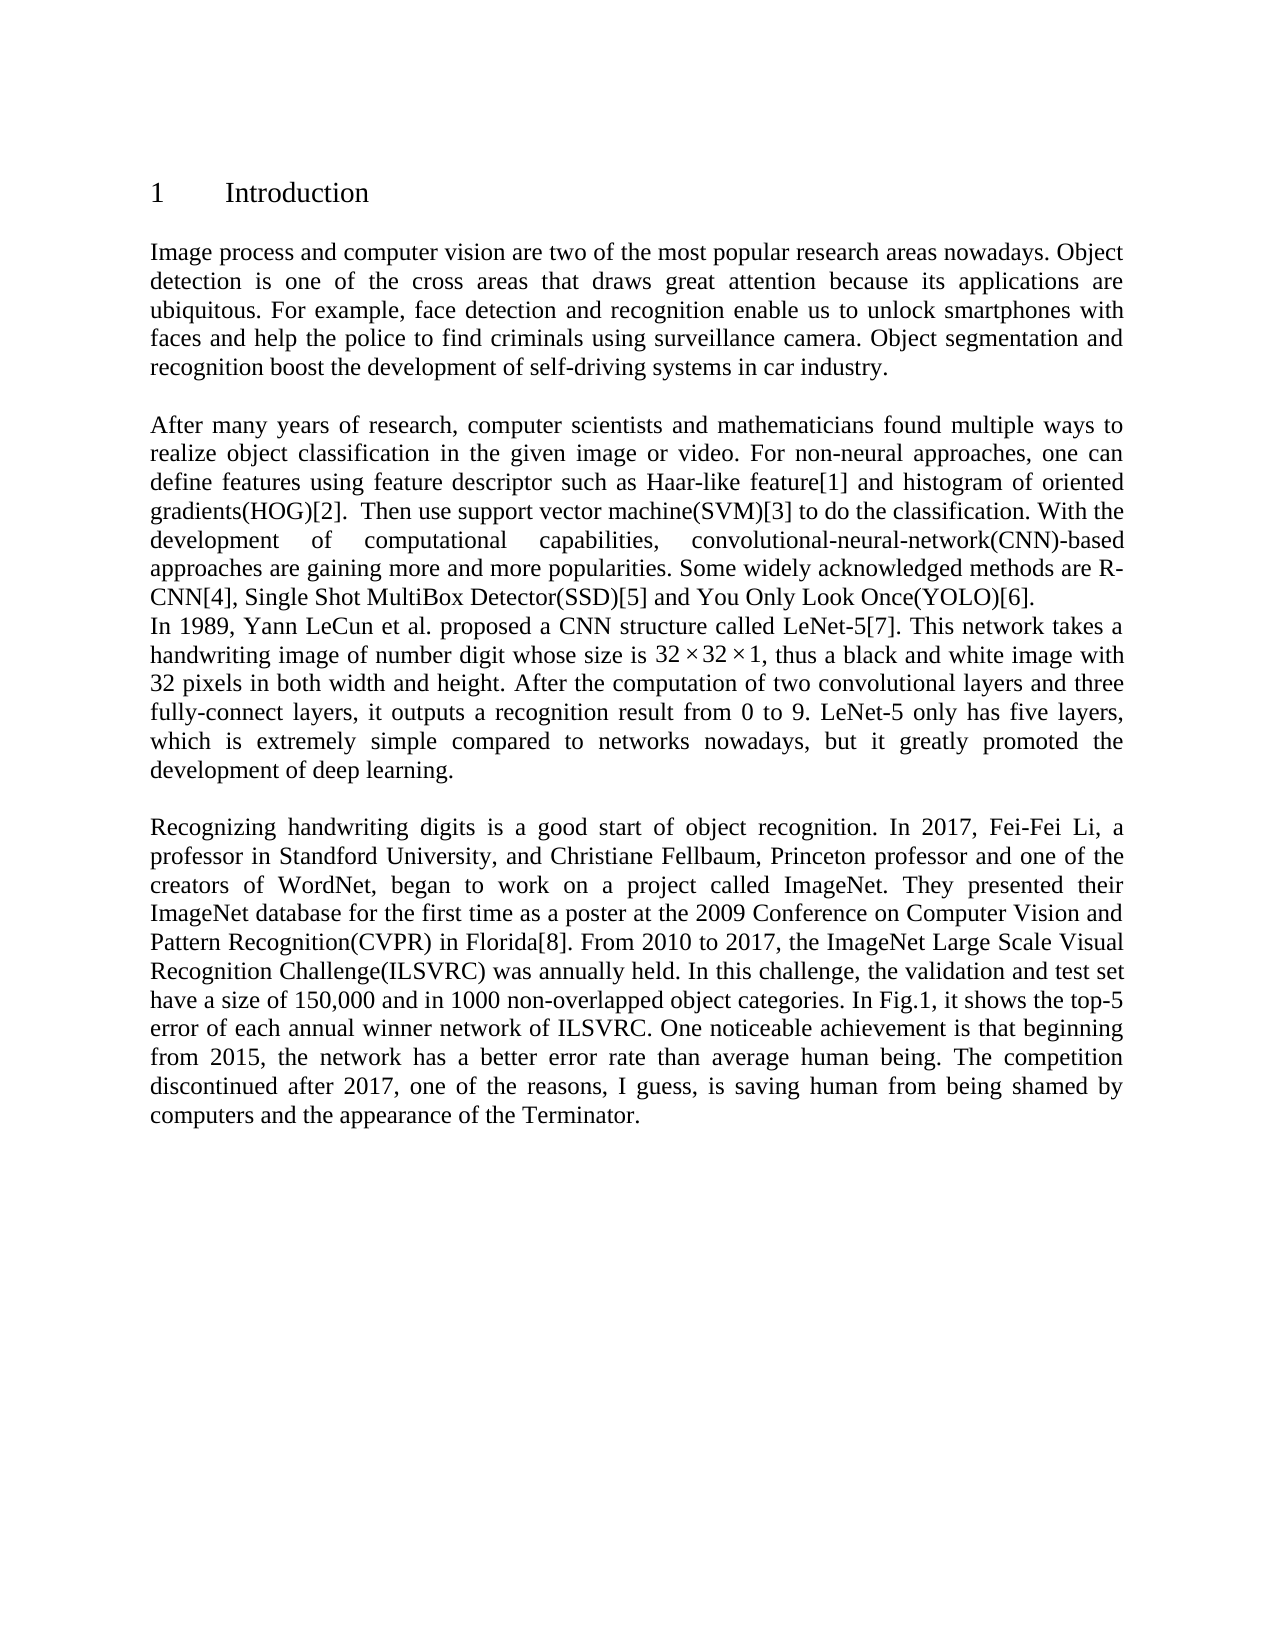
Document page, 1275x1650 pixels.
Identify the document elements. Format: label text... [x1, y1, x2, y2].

text Recognizing handwriting digits is a good start of object recognition. In 2017, Fei-Fei Li, a professor in Standford University, and Christiane Fellbaum, Princeton professor and one of the creators of WordNet, began to work on a project called ImageNet. They presented their ImageNet database for the first time as a poster at the 2009 Conference on Computer Vision and Pattern Recognition(CVPR) in Florida[8]. From 2010 to 2017, the ImageNet Large Scale Visual Recognition Challenge(ILSVRC) was annually held. In this challenge, the validation and test set have a size of 150,000 and in 1000 non-overlapped object categories. In Fig.1, it shows the top-5 error of each annual winner network of ILSVRC. One noticeable achievement is that beginning from 2015, the network has a better error rate than average human being. The competition discontinued after 2017, one of the reasons, I guess, is saving human from being shamed by computers and the appearance of the Terminator. [150, 812, 1125, 1128]
subtitle 1 Introduction [150, 175, 1125, 208]
text In 1989, Yann LeCun et al. proposed a CNN structure called LeNet-5[7]. This network takes a handwriting image of number digit whose size is , thus a black and white image with 32 pixels in both width and height. After the computation of two convolutional layers and three fully-connect layers, it outputs a recognition result from 0 to 9. LeNet-5 only has five layers, which is extremely simple compared to networks nowadays, but it greatly promoted the development of deep learning. [150, 611, 1125, 783]
text Image process and computer vision are two of the most popular research areas nowadays. Object detection is one of the cross areas that draws great attention because its applications are ubiquitous. For example, face detection and recognition enable us to unlock smartphones with faces and help the police to find criminals using surveillance camera. Object segmentation and recognition boost the development of self-driving systems in car industry. [150, 237, 1125, 381]
text After many years of research, computer scientists and mathematicians found multiple ways to realize object classification in the given image or video. For non-neural approaches, one can define features using feature descriptor such as Haar-like feature[1] and histogram of oriented gradients(HOG)[2]. Then use support vector machine(SVM)[3] to do the classification. With the development of computational capabilities, convolutional-neural-network(CNN)-based approaches are gaining more and more popularities. Some widely acknowledged methods are R-CNN[4], Single Shot MultiBox Detector(SSD)[5] and You Only Look Once(YOLO)[6]. [150, 410, 1125, 611]
